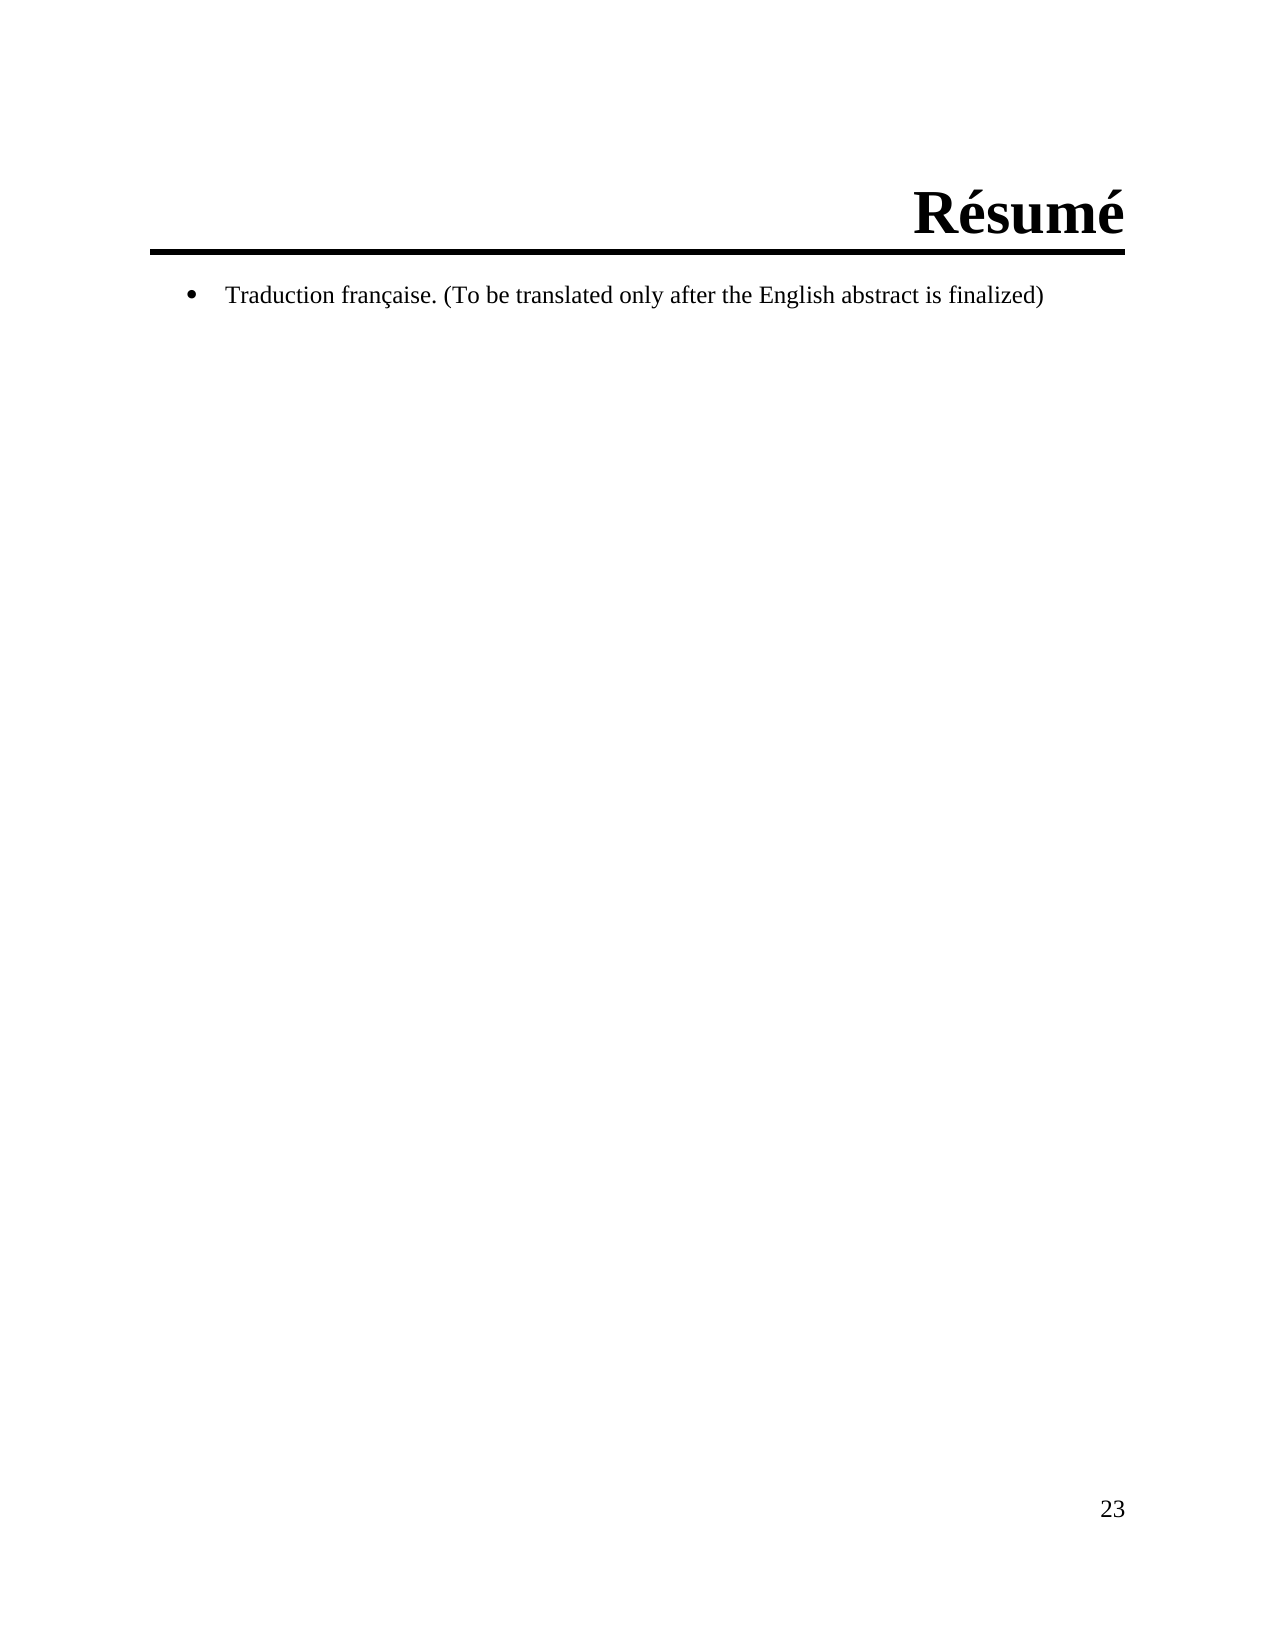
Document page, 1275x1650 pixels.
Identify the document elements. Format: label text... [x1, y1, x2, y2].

list Traduction française. (To be translated only after the English abstract is finalized) [187, 280, 1125, 309]
text Résumé [150, 175, 1125, 249]
